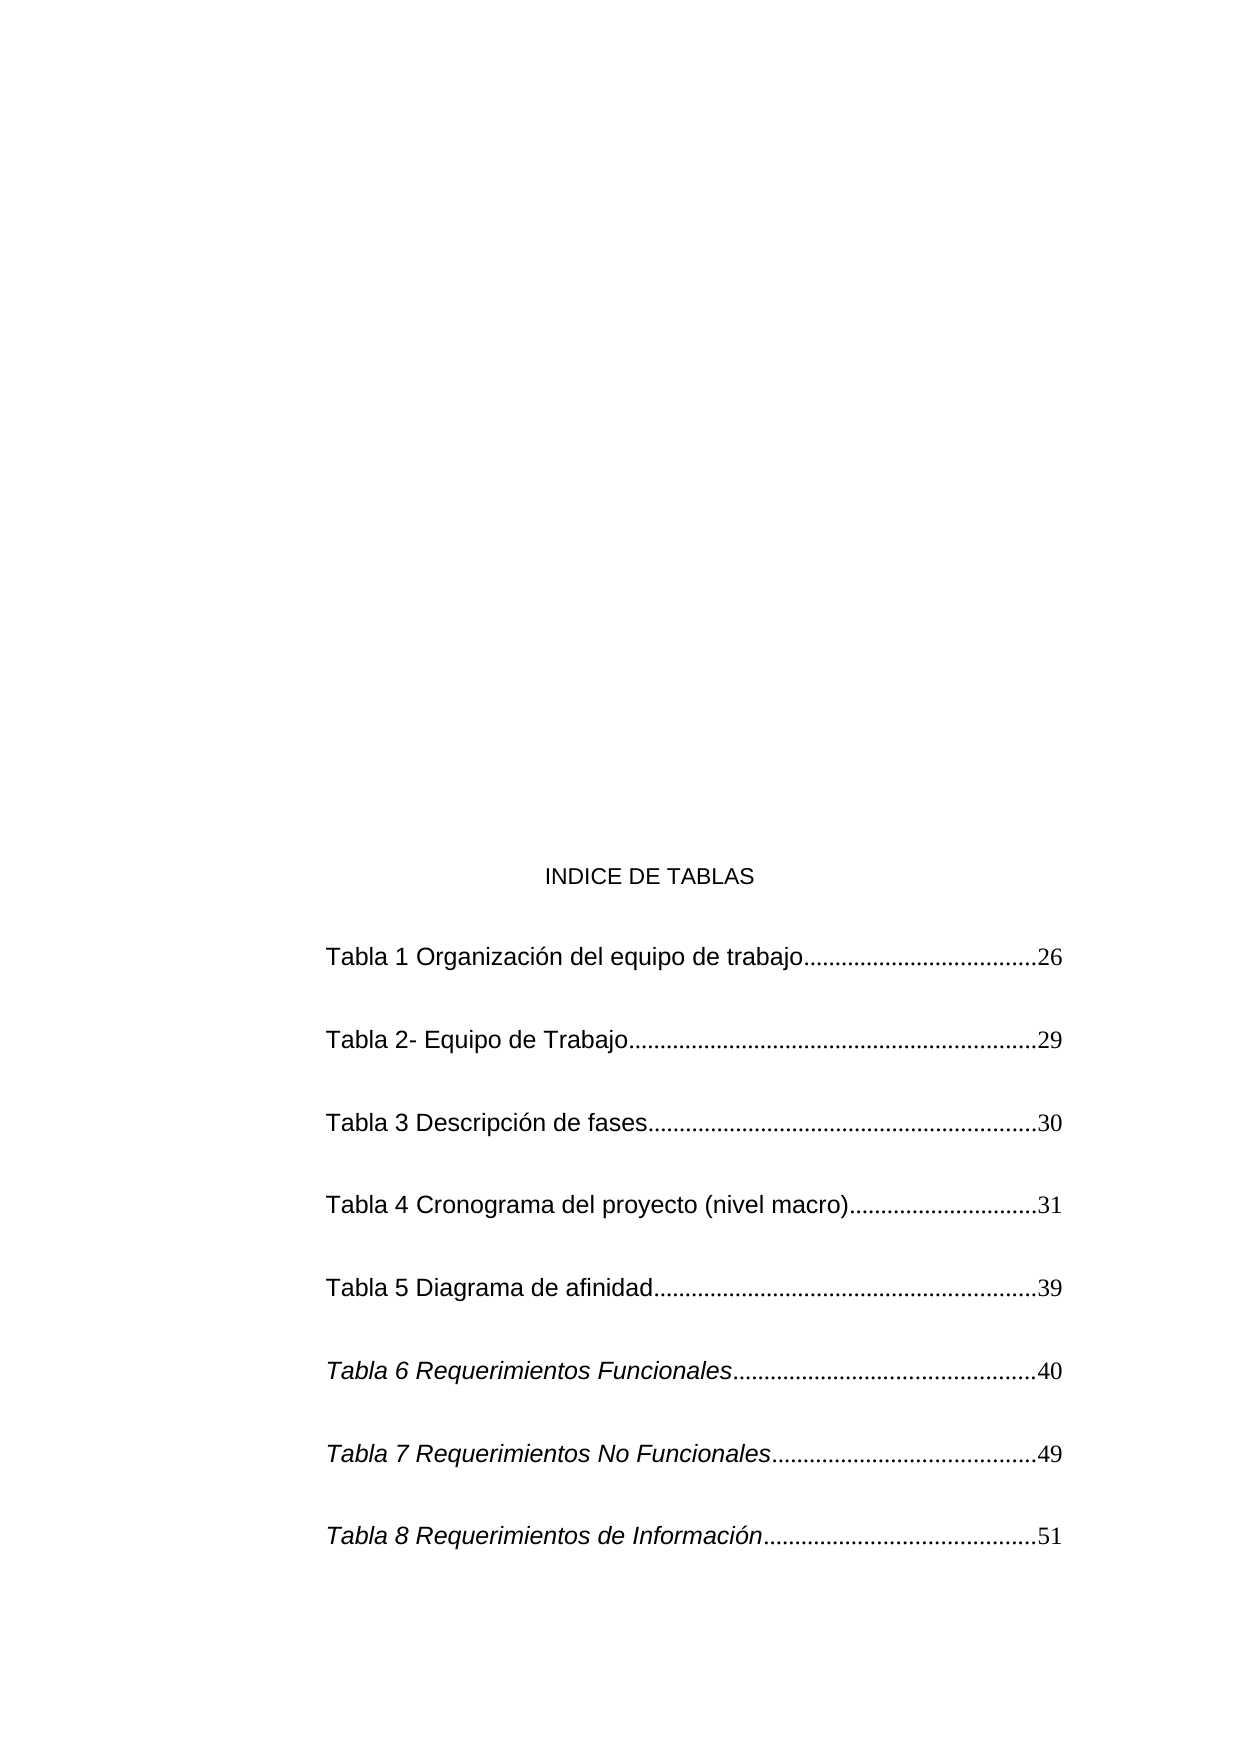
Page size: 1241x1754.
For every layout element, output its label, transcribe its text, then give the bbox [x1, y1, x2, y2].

text Tabla 2- Equipo de Trabajo 29 [325, 1025, 1063, 1054]
text Tabla 8 Requerimientos de Información 51 [325, 1521, 1063, 1550]
text Tabla 3 Descripción de fases 30 [325, 1108, 1063, 1137]
text Tabla 1 Organización del equipo de trabajo 26 [325, 942, 1063, 971]
text Tabla 5 Diagrama de afinidad 39 [325, 1273, 1063, 1302]
text Tabla 7 Requerimientos No Funcionales 49 [325, 1439, 1063, 1467]
text Tabla 6 Requerimientos Funcionales 40 [325, 1356, 1063, 1385]
text INDICE DE TABLAS [177, 863, 1063, 889]
text Tabla 4 Cronograma del proyecto (nivel macro) 31 [325, 1191, 1063, 1219]
